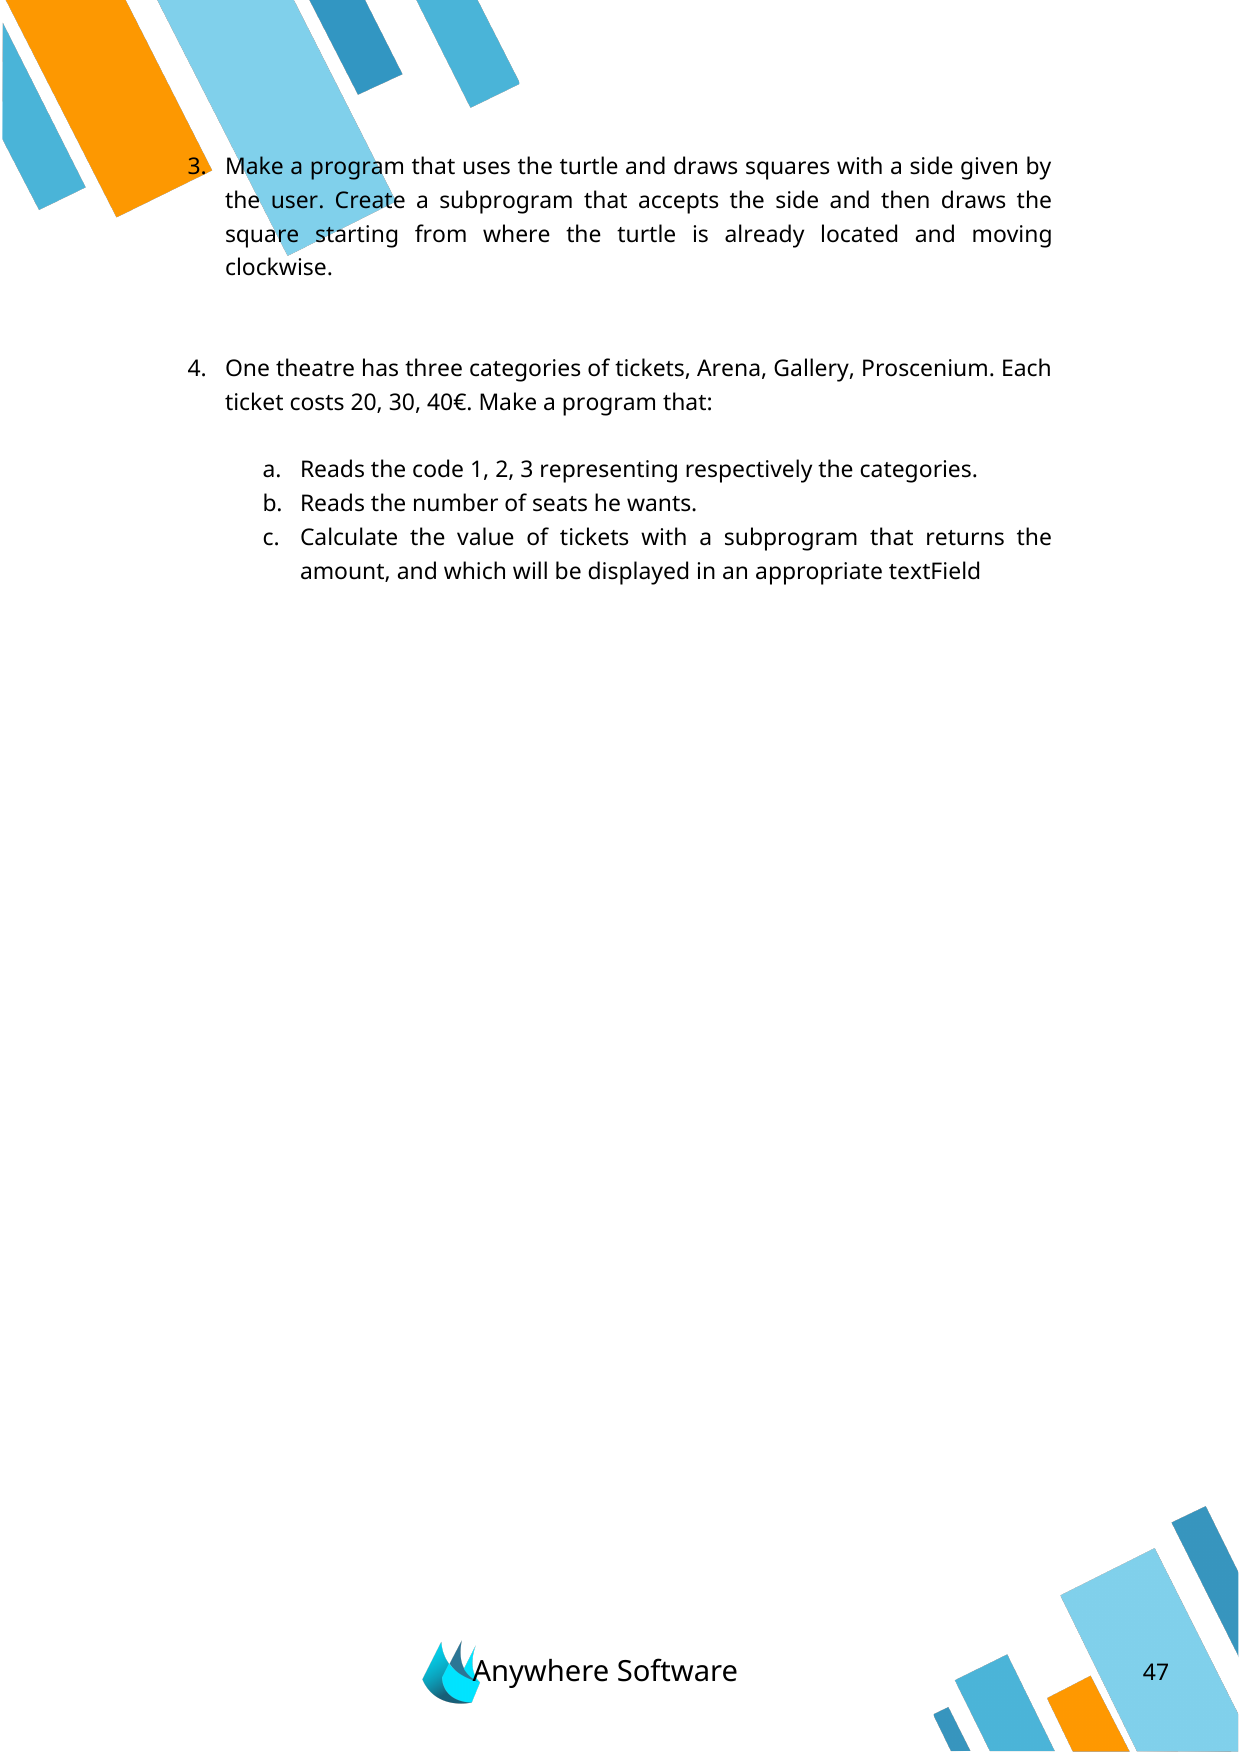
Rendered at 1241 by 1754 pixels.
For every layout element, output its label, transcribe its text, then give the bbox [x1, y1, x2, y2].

list One theatre has three categories of tickets, Arena, Gallery, Proscenium. Each ticket costs 20, 30, 40€. Make a program that: [187, 352, 1053, 417]
list Reads the number of seats he wants. [262, 487, 1053, 518]
picture [2, 0, 520, 256]
list Make a program that uses the turtle and draws squares with a side given by the user. Create a subprogram that accepts the side and then draws the square starting from where the turtle is already located and moving clockwise. [187, 150, 1053, 282]
list Calculate the value of tickets with a subprogram that returns the amount, and which will be displayed in an appropriate textField [262, 521, 1053, 586]
picture [422, 1640, 481, 1704]
picture [933, 1506, 1239, 1752]
list Reads the code 1, 2, 3 representing respectively the categories. [262, 453, 1053, 484]
